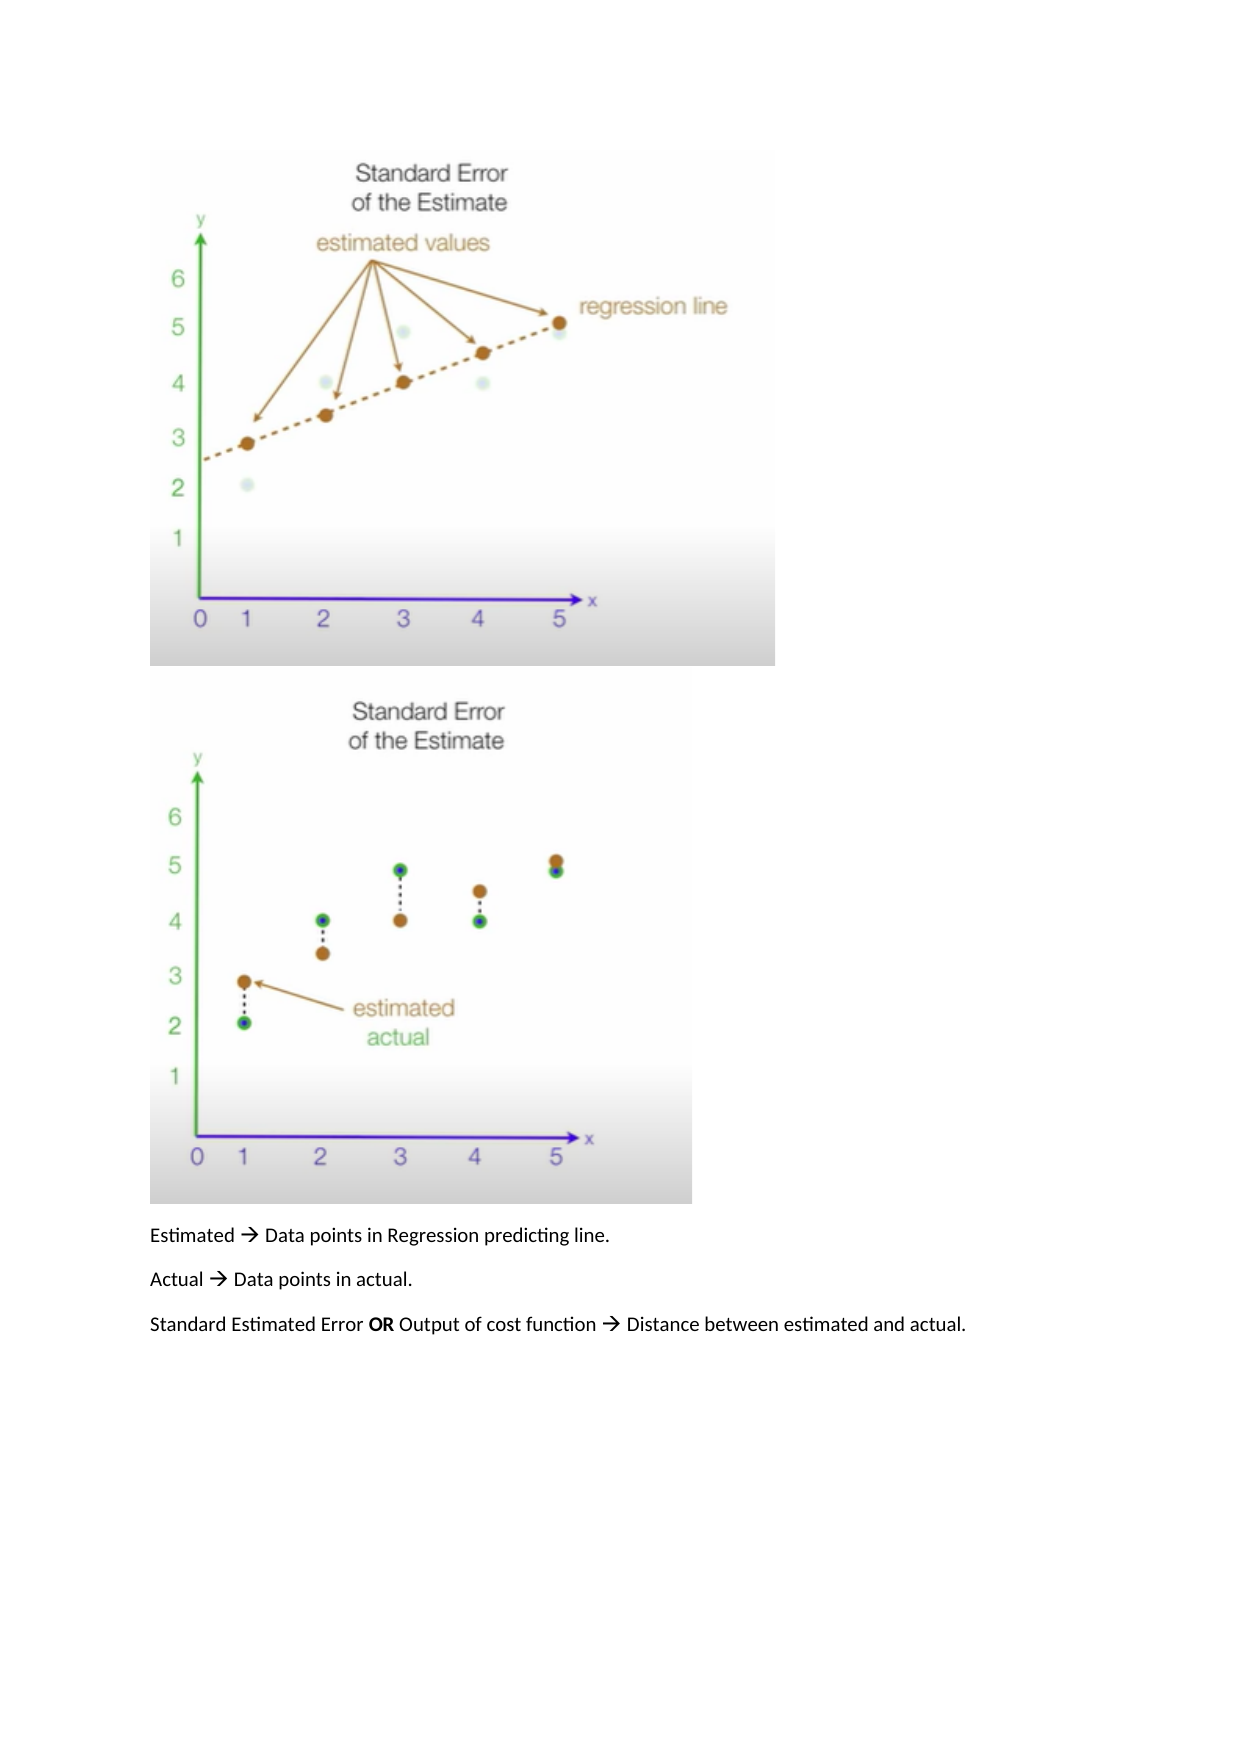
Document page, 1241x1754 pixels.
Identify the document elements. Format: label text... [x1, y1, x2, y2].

picture [150, 150, 775, 666]
text Actual Data points in actual. [150, 1267, 1090, 1292]
picture [150, 667, 693, 1204]
text Standard Estimated Error OR Output of cost function Distance between estimated and actual. [150, 1311, 1090, 1336]
text Estimated Data points in Regression predicting line. [150, 1223, 1090, 1248]
